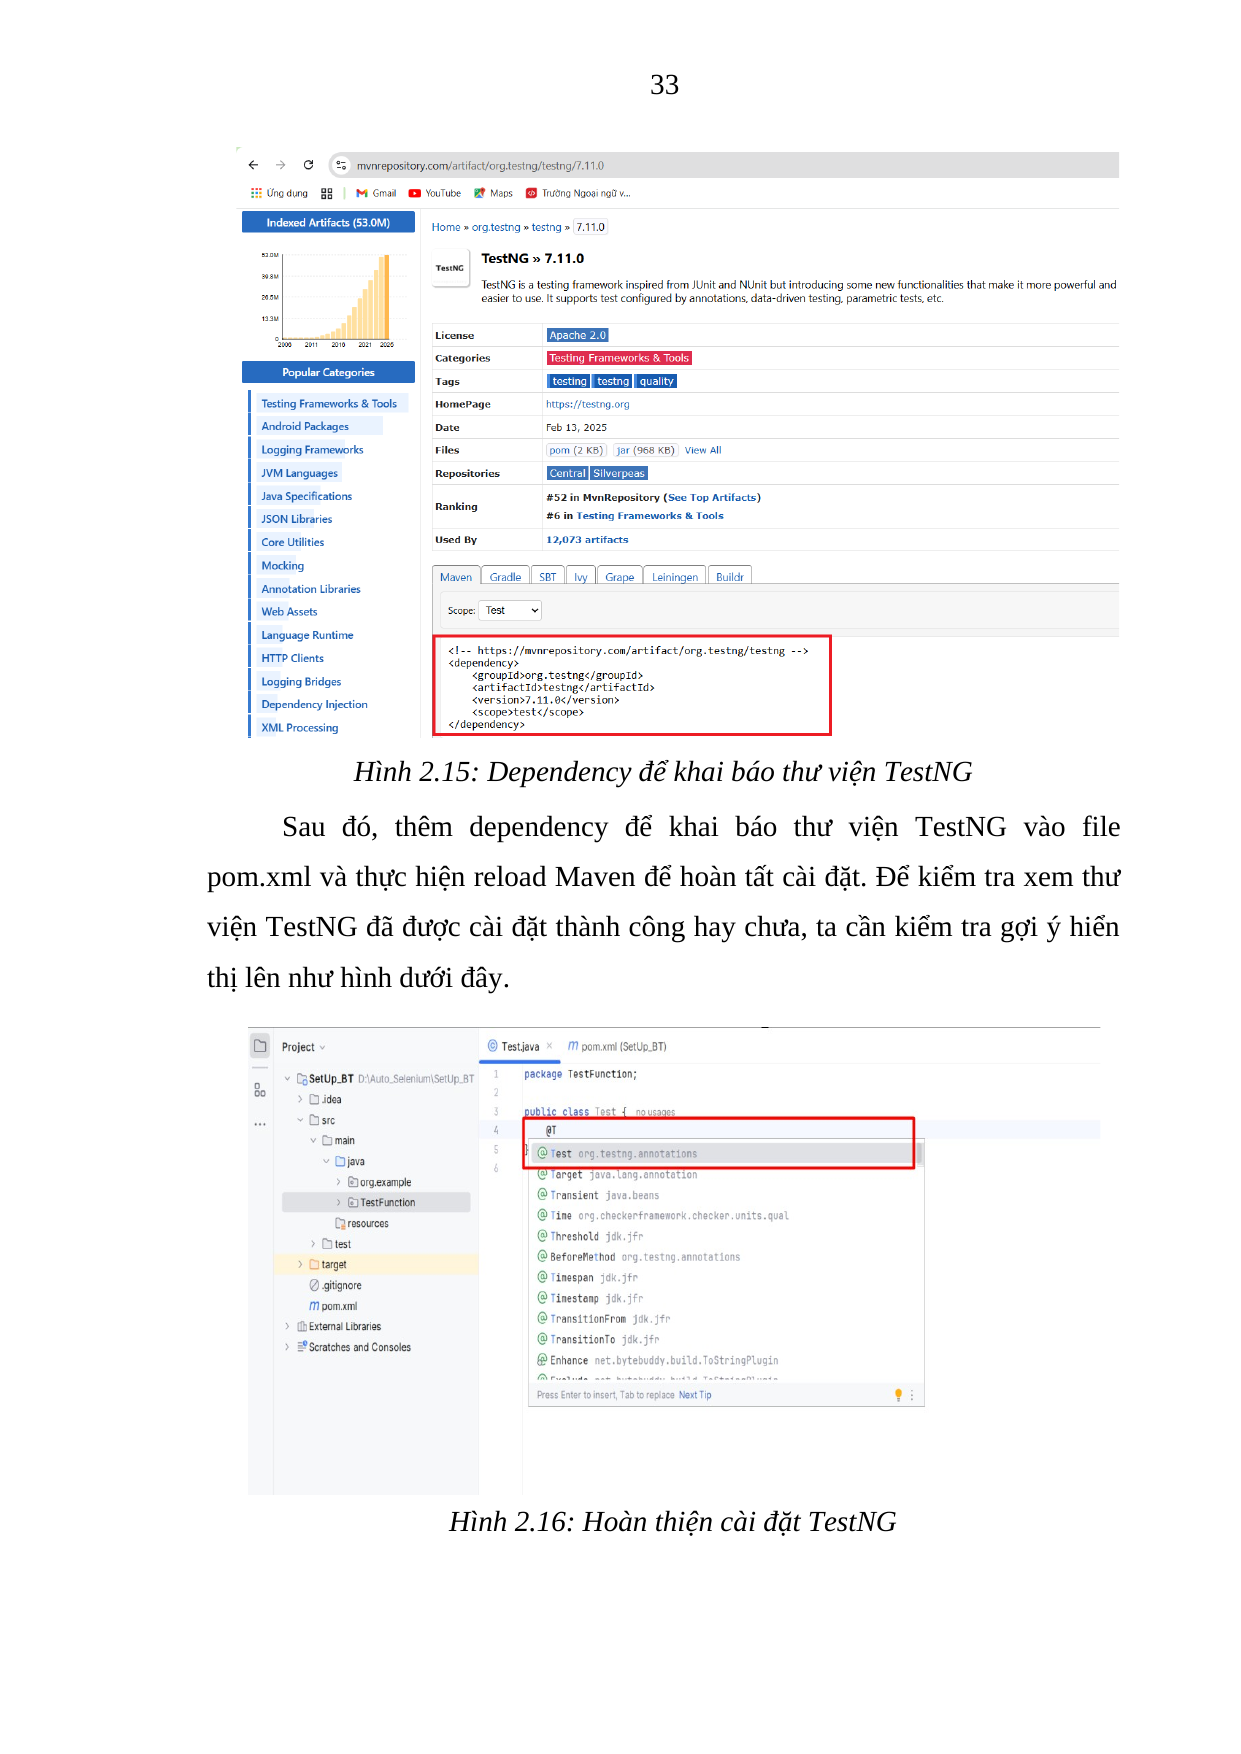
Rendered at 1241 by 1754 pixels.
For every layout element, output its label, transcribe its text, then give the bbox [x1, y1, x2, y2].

picture [236, 147, 1120, 738]
text Sau đó, thêm dependency để khai báo thư viện TestNG vào file pom.xml và thực hiện reload Maven để hoàn tất cài đặt. Để kiểm tra xem thư viện TestNG đã được cài đặt thành công hay chưa, ta cần kiểm tra gợi ý hiển thị lên như hình dưới đây. [207, 809, 1122, 993]
picture [248, 1027, 1101, 1495]
